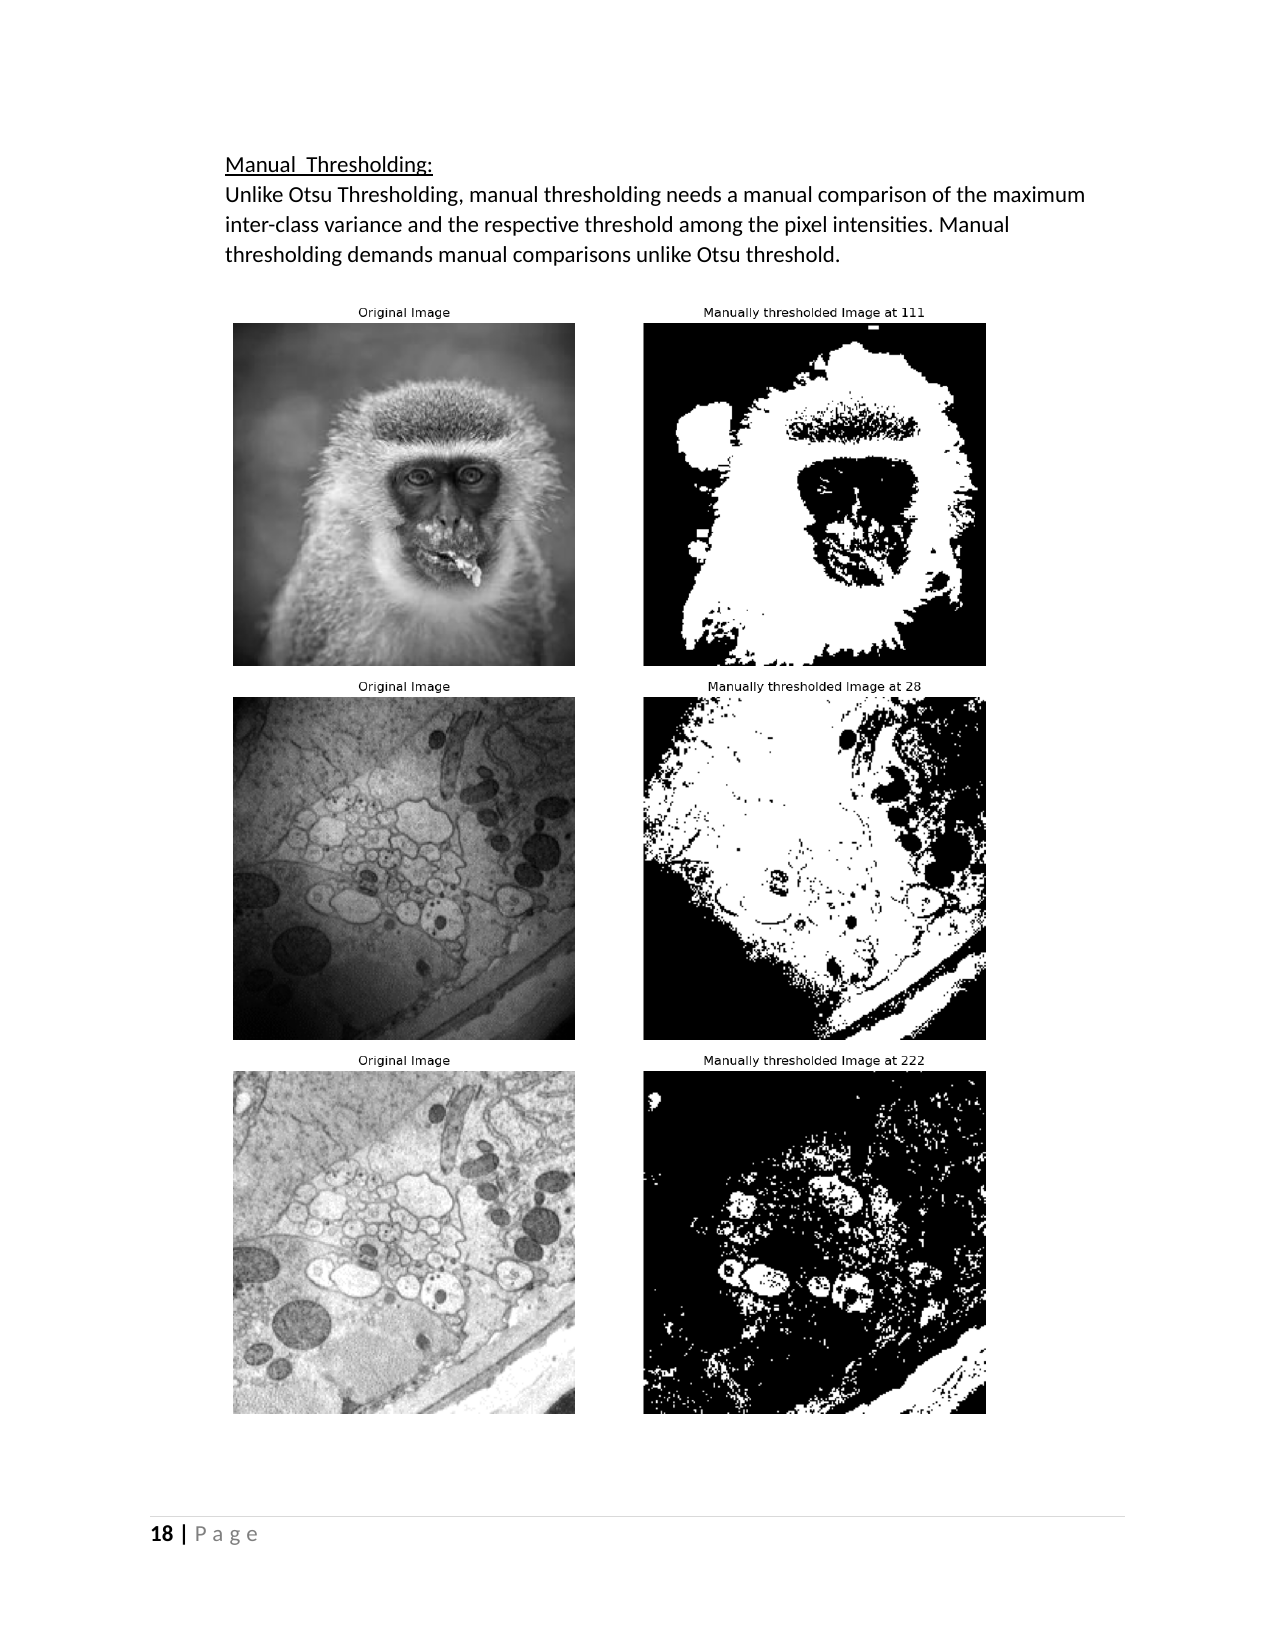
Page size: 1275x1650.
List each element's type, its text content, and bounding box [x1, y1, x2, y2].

list Manual Thresholding: [225, 150, 1125, 178]
picture [225, 674, 992, 1047]
list Unlike Otsu Thresholding, manual thresholding needs a manual comparison of the maximum inter-class variance and the respective threshold among the pixel intensities. Manual thresholding demands manual comparisons unlike Otsu threshold. [225, 180, 1125, 269]
picture [225, 301, 992, 673]
picture [225, 1048, 992, 1421]
